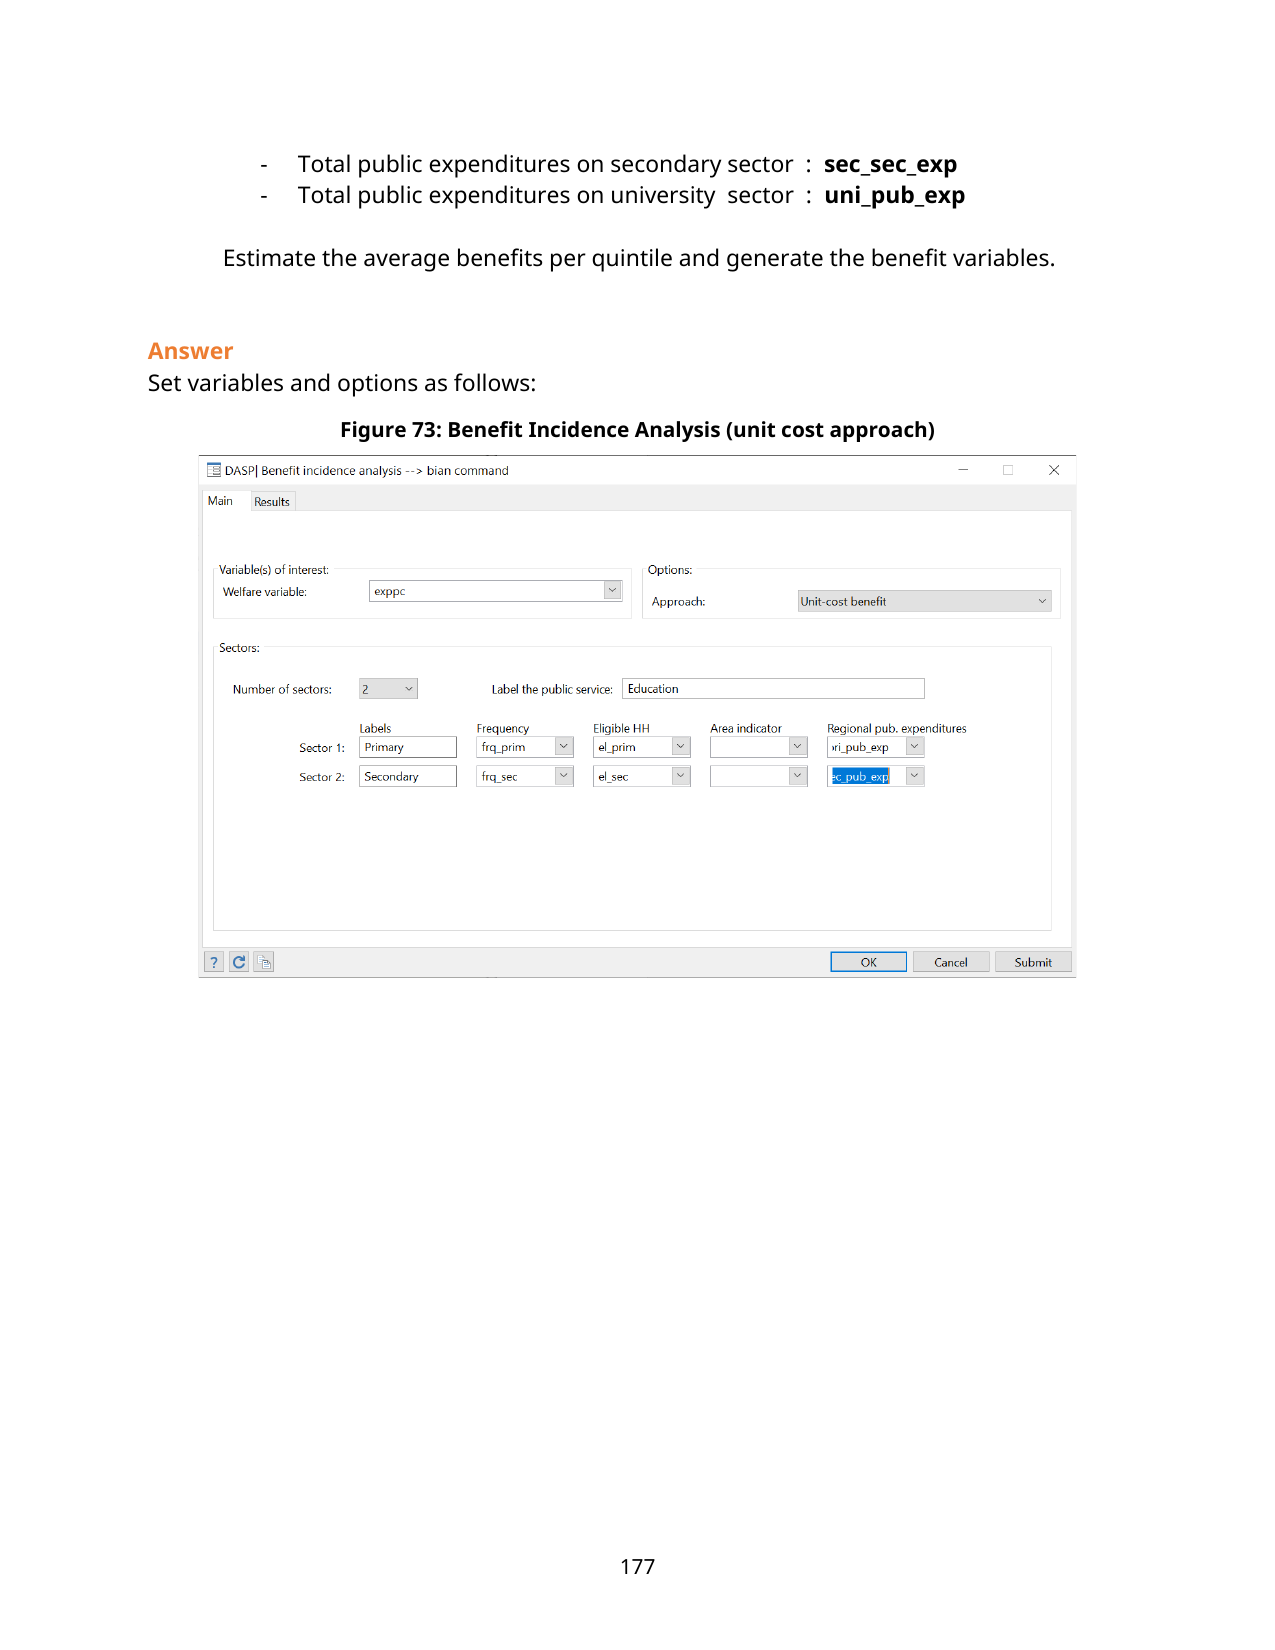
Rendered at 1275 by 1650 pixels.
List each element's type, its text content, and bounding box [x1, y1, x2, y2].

text Set variables and options as follows: [148, 366, 1127, 398]
text Answer [148, 335, 1127, 366]
text Estimate the average benefits per quintile and generate the benefit variables. [223, 241, 1127, 273]
list Total public expenditures on university sector : uni_pub_exp [260, 179, 1127, 210]
list Total public expenditures on secondary sector : sec_sec_exp [260, 148, 1127, 179]
picture [198, 455, 1077, 978]
